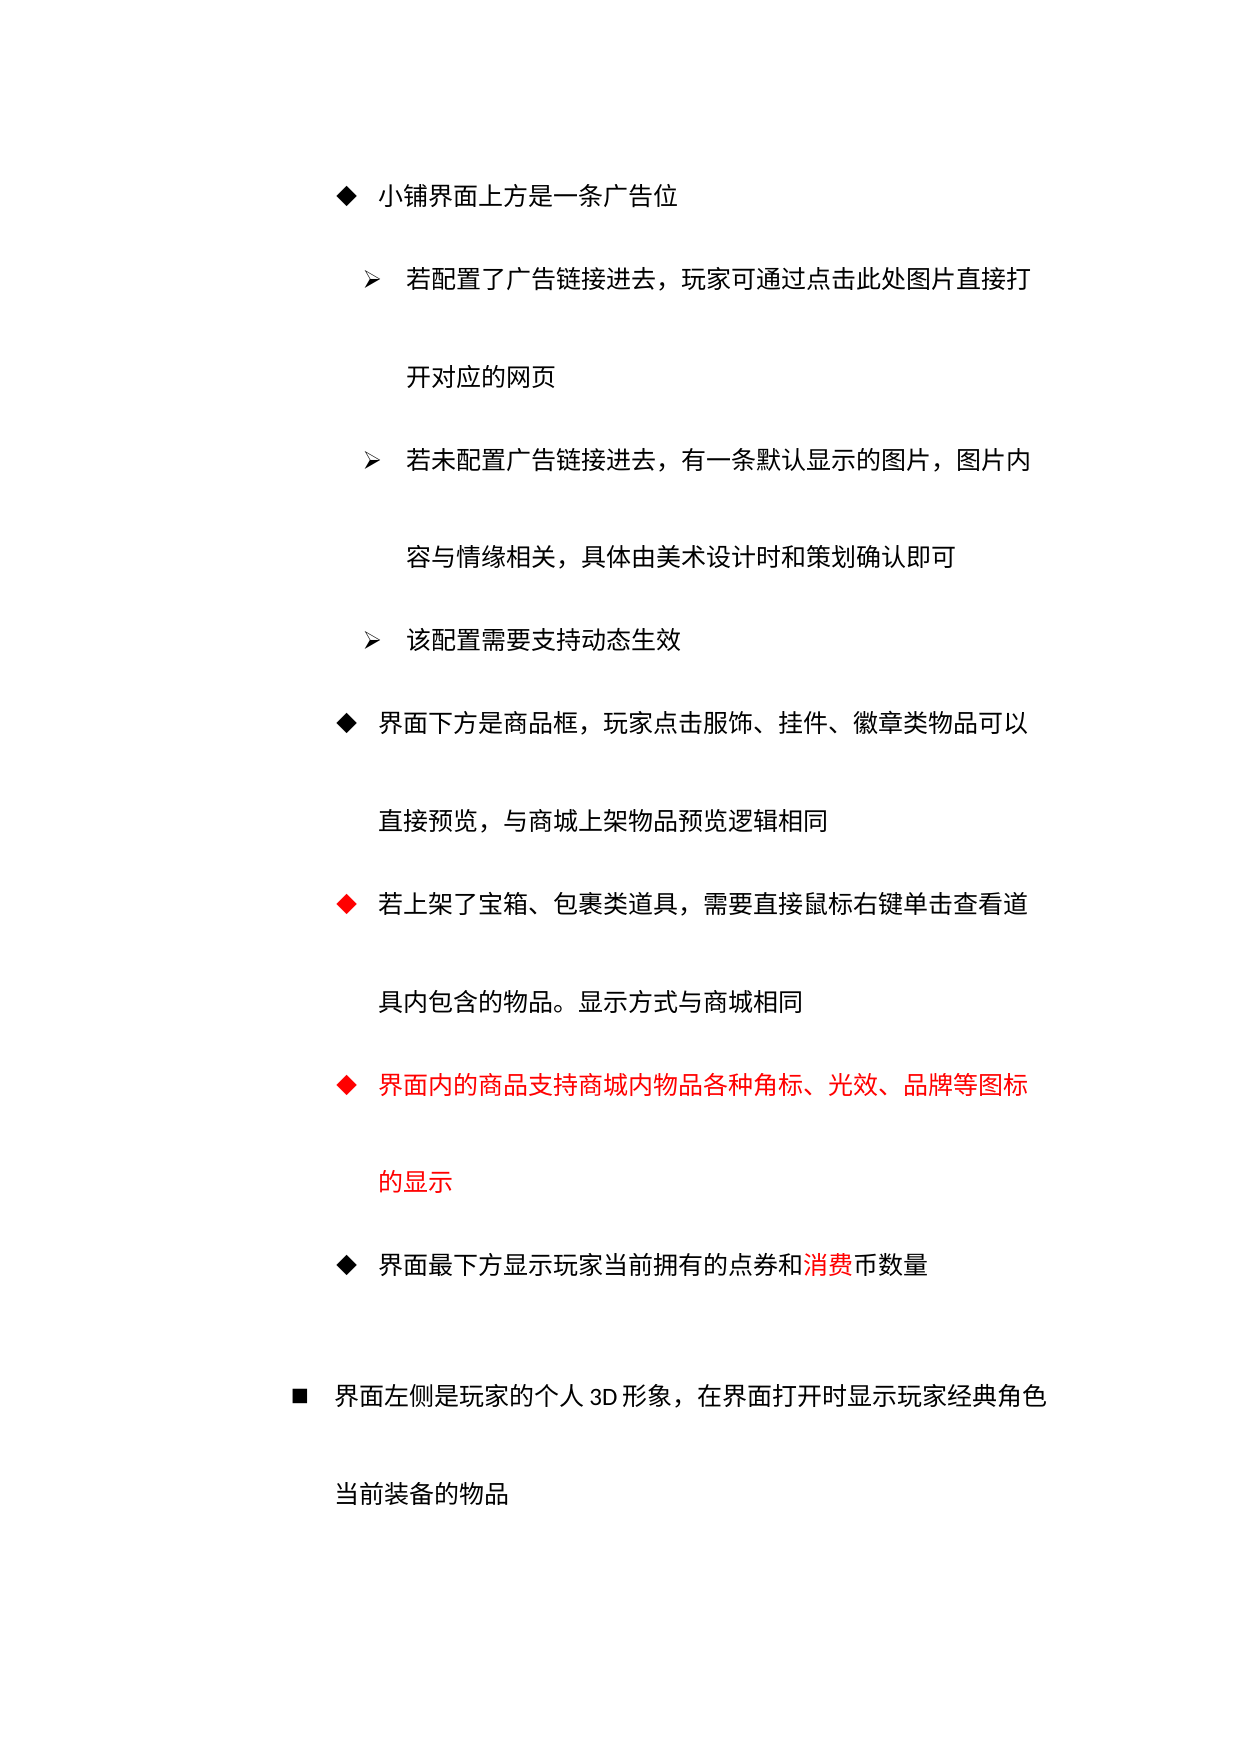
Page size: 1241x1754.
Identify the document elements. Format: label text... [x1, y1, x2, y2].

list 小铺界面上方是一条广告位 [334, 162, 1053, 227]
list 若未配置广告链接进去，有一条默认显示的图片，图片内容与情缘相关，具体由美术设计时和策划确认即可 [362, 426, 1053, 588]
list 界面最下方显示玩家当前拥有的点券和消费币数量 [334, 1231, 1053, 1296]
list 若配置了广告链接进去，玩家可通过点击此处图片直接打开对应的网页 [362, 245, 1053, 408]
list 该配置需要支持动态生效 [362, 606, 1053, 671]
list 界面下方是商品框，玩家点击服饰、挂件、徽章类物品可以直接预览，与商城上架物品预览逻辑相同 [334, 689, 1053, 852]
list 若上架了宝箱、包裹类道具，需要直接鼠标右键单击查看道具内包含的物品。显示方式与商城相同 [334, 870, 1053, 1033]
list 界面左侧是玩家的个人3D形象，在界面打开时显示玩家经典角色当前装备的物品 [290, 1362, 1053, 1525]
list 界面内的商品支持商城内物品各种角标、光效、品牌等图标的显示 [334, 1051, 1053, 1213]
